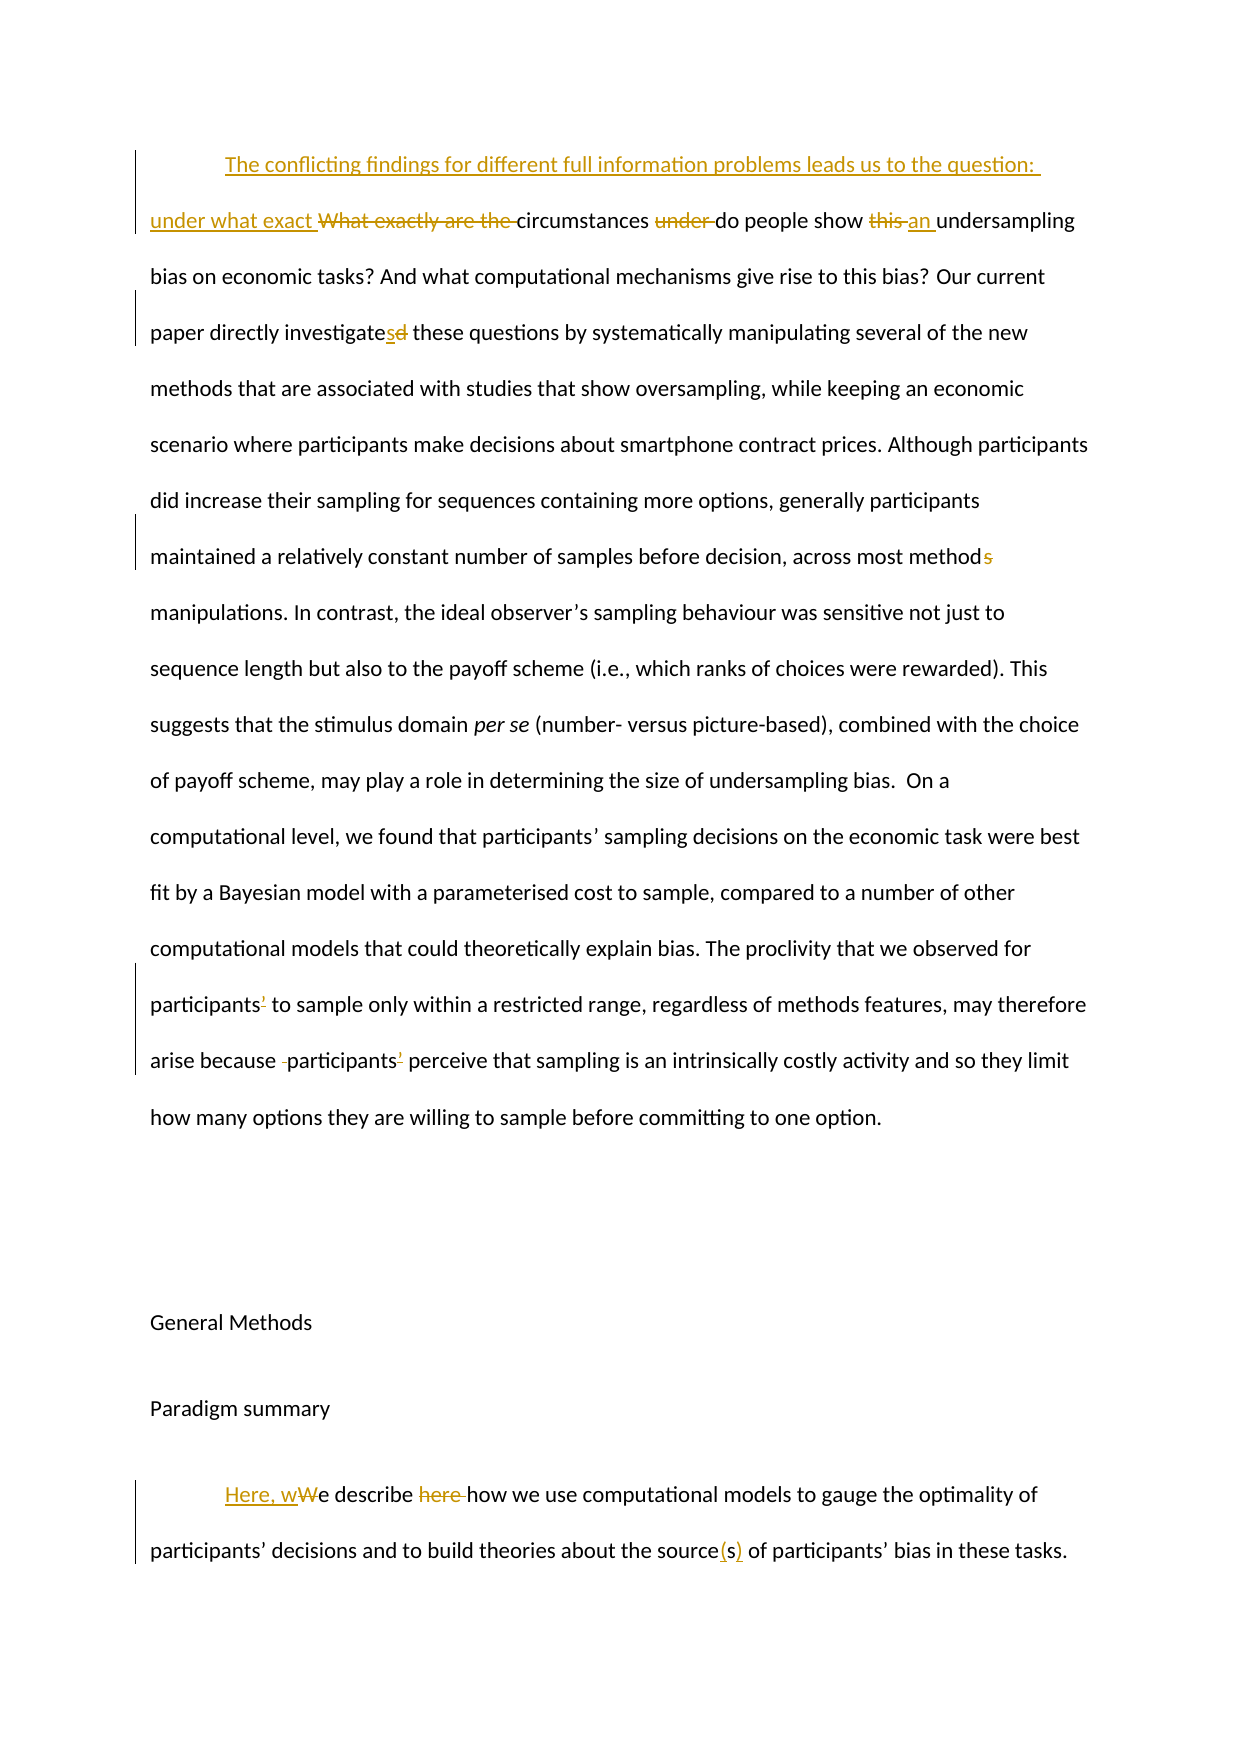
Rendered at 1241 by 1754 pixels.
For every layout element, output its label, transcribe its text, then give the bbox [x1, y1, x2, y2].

text circumstances do people show undersampling bias on economic tasks? And what computational mechanisms give rise to this bias? Our current paper directly investigate these questions by systematically manipulating several of the new methods that are associated with studies that show oversampling, while keeping an economic scenario where participants make decisions about smartphone contract prices. Although participants did increase their sampling for sequences containing more options, generally participants maintained a relatively constant number of samples before decision, across most method manipulations. In contrast, the ideal observer’s sampling behaviour was sensitive not just to sequence length but also to the payoff scheme (i.e., which ranks of choices were rewarded). This suggests that the stimulus domain per se (number- versus picture-based), combined with the choice of payoff scheme, may play a role in determining the size of undersampling bias. On a computational level, we found that participants’ sampling decisions on the economic task were best fit by a Bayesian model with a parameterised cost to sample, compared to a number of other computational models that could theoretically explain bias. The proclivity that we observed for participants to sample only within a restricted range, regardless of methods features, may therefore arise because participants perceive that sampling is an intrinsically costly activity and so they limit how many options they are willing to sample before committing to one option. [150, 150, 1090, 1131]
text Paradigm summary [150, 1394, 1090, 1422]
text General Methods [150, 1308, 1090, 1336]
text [150, 1480, 1090, 1564]
